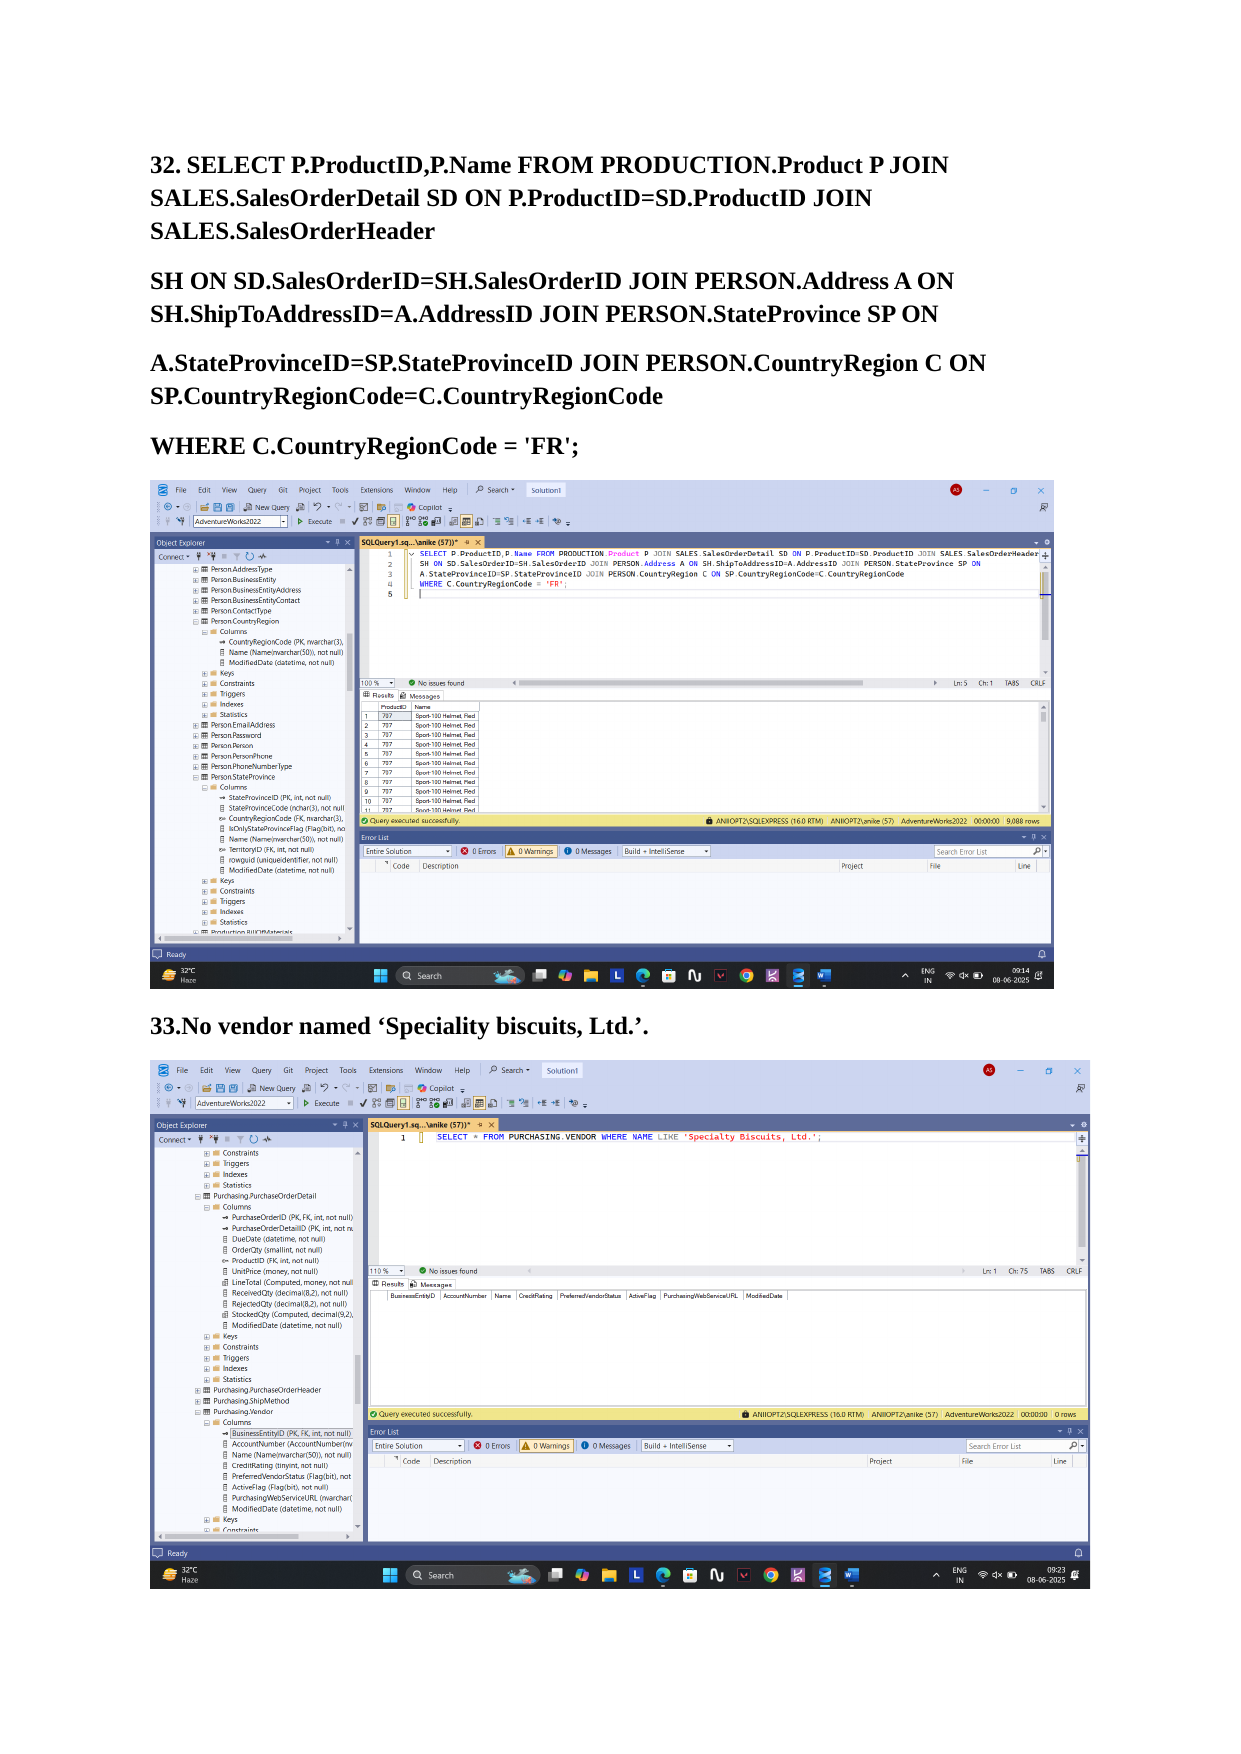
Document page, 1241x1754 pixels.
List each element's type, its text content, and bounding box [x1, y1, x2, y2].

picture [150, 1060, 1091, 1589]
picture [150, 480, 1054, 989]
text 33.No vendor named ‘Speciality biscuits, Ltd.’. [150, 1011, 1090, 1039]
text WHERE C.CountryRegionCode = 'FR'; [150, 431, 1090, 460]
text SH ON SD.SalesOrderID=SH.SalesOrderID JOIN PERSON.Address A ON SH.ShipToAddressID=A.AddressID JOIN PERSON.StateProvince SP ON [150, 266, 1090, 327]
text 32. SELECT P.ProductID,P.Name FROM PRODUCTION.Product P JOIN SALES.SalesOrderDetail SD ON P.ProductID=SD.ProductID JOIN SALES.SalesOrderHeader [150, 150, 1090, 245]
text A.StateProvinceID=SP.StateProvinceID JOIN PERSON.CountryRegion C ON SP.CountryRegionCode=C.CountryRegionCode [150, 348, 1090, 410]
